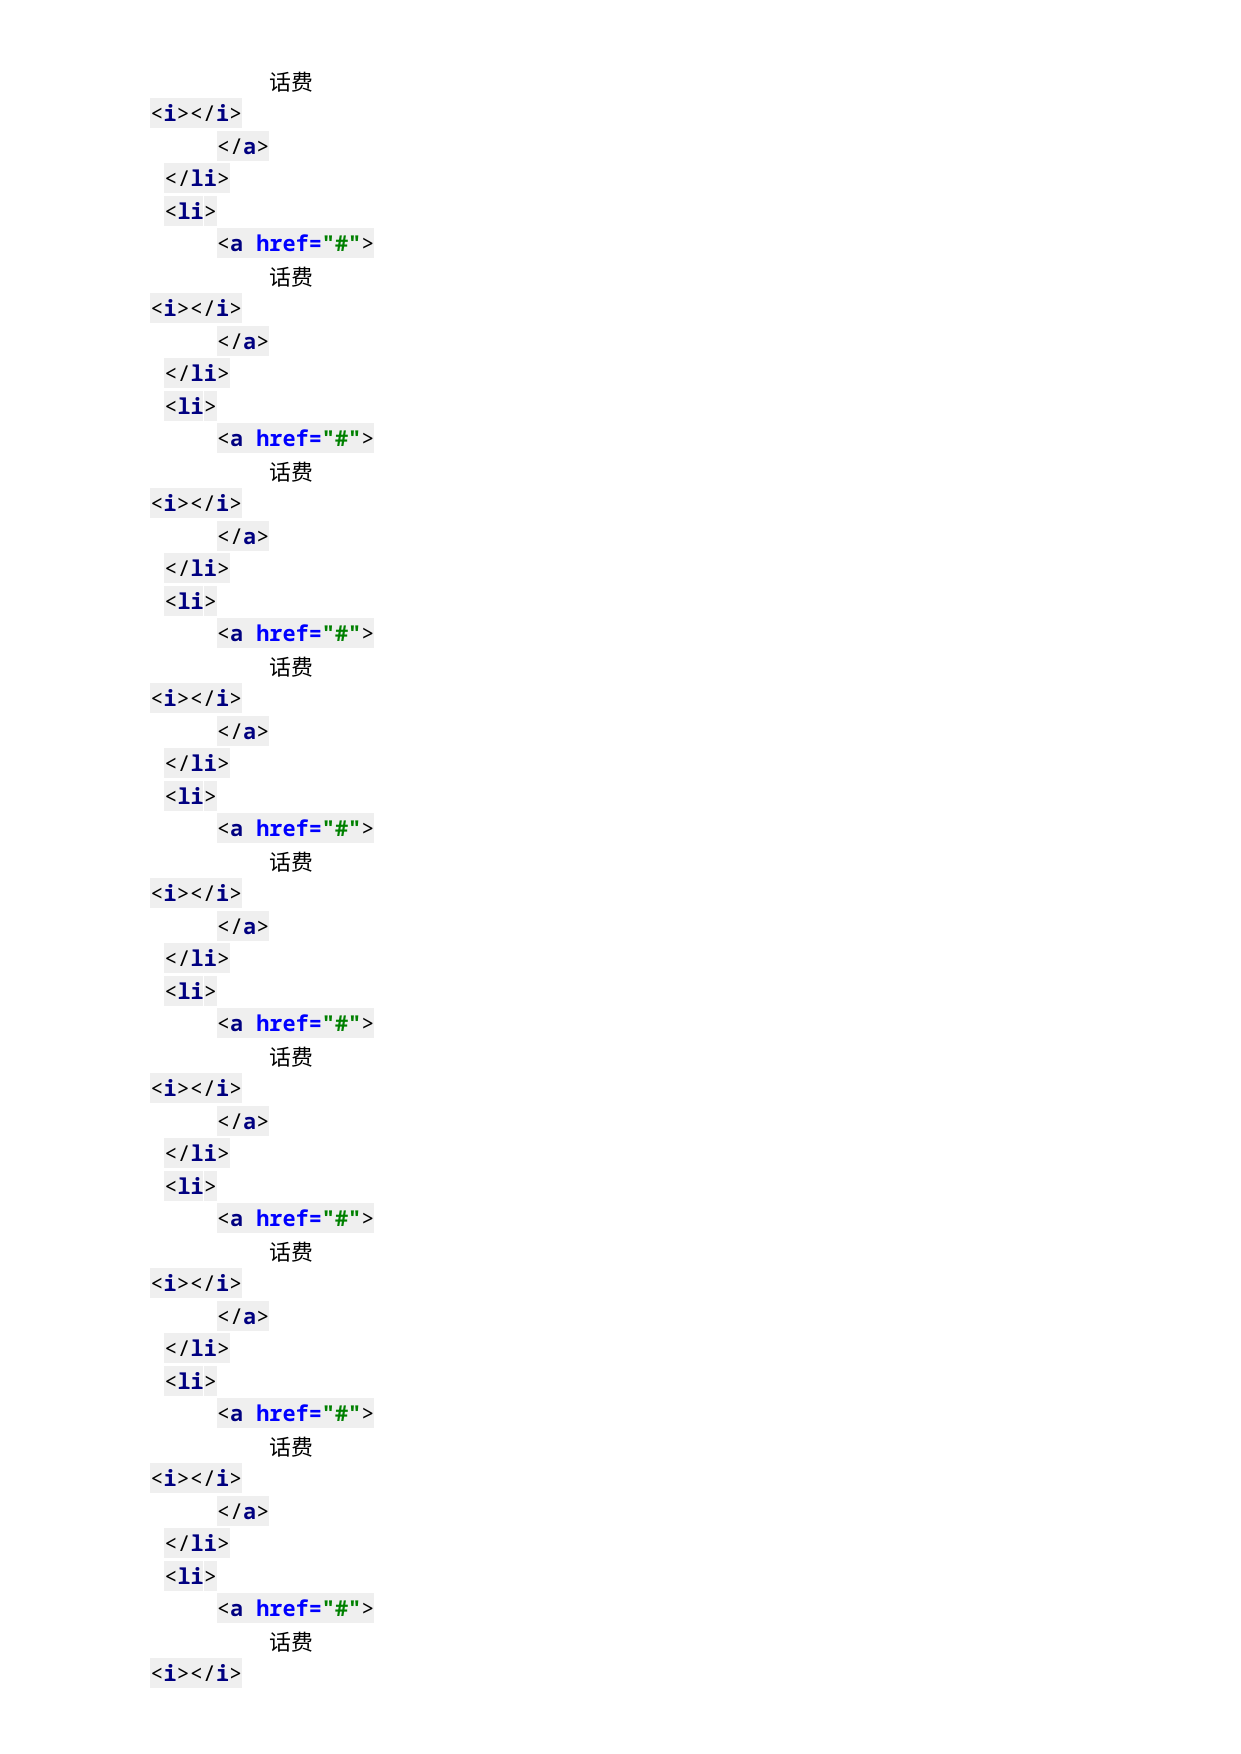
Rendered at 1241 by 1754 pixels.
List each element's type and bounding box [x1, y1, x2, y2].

text [59, 64, 1181, 1689]
